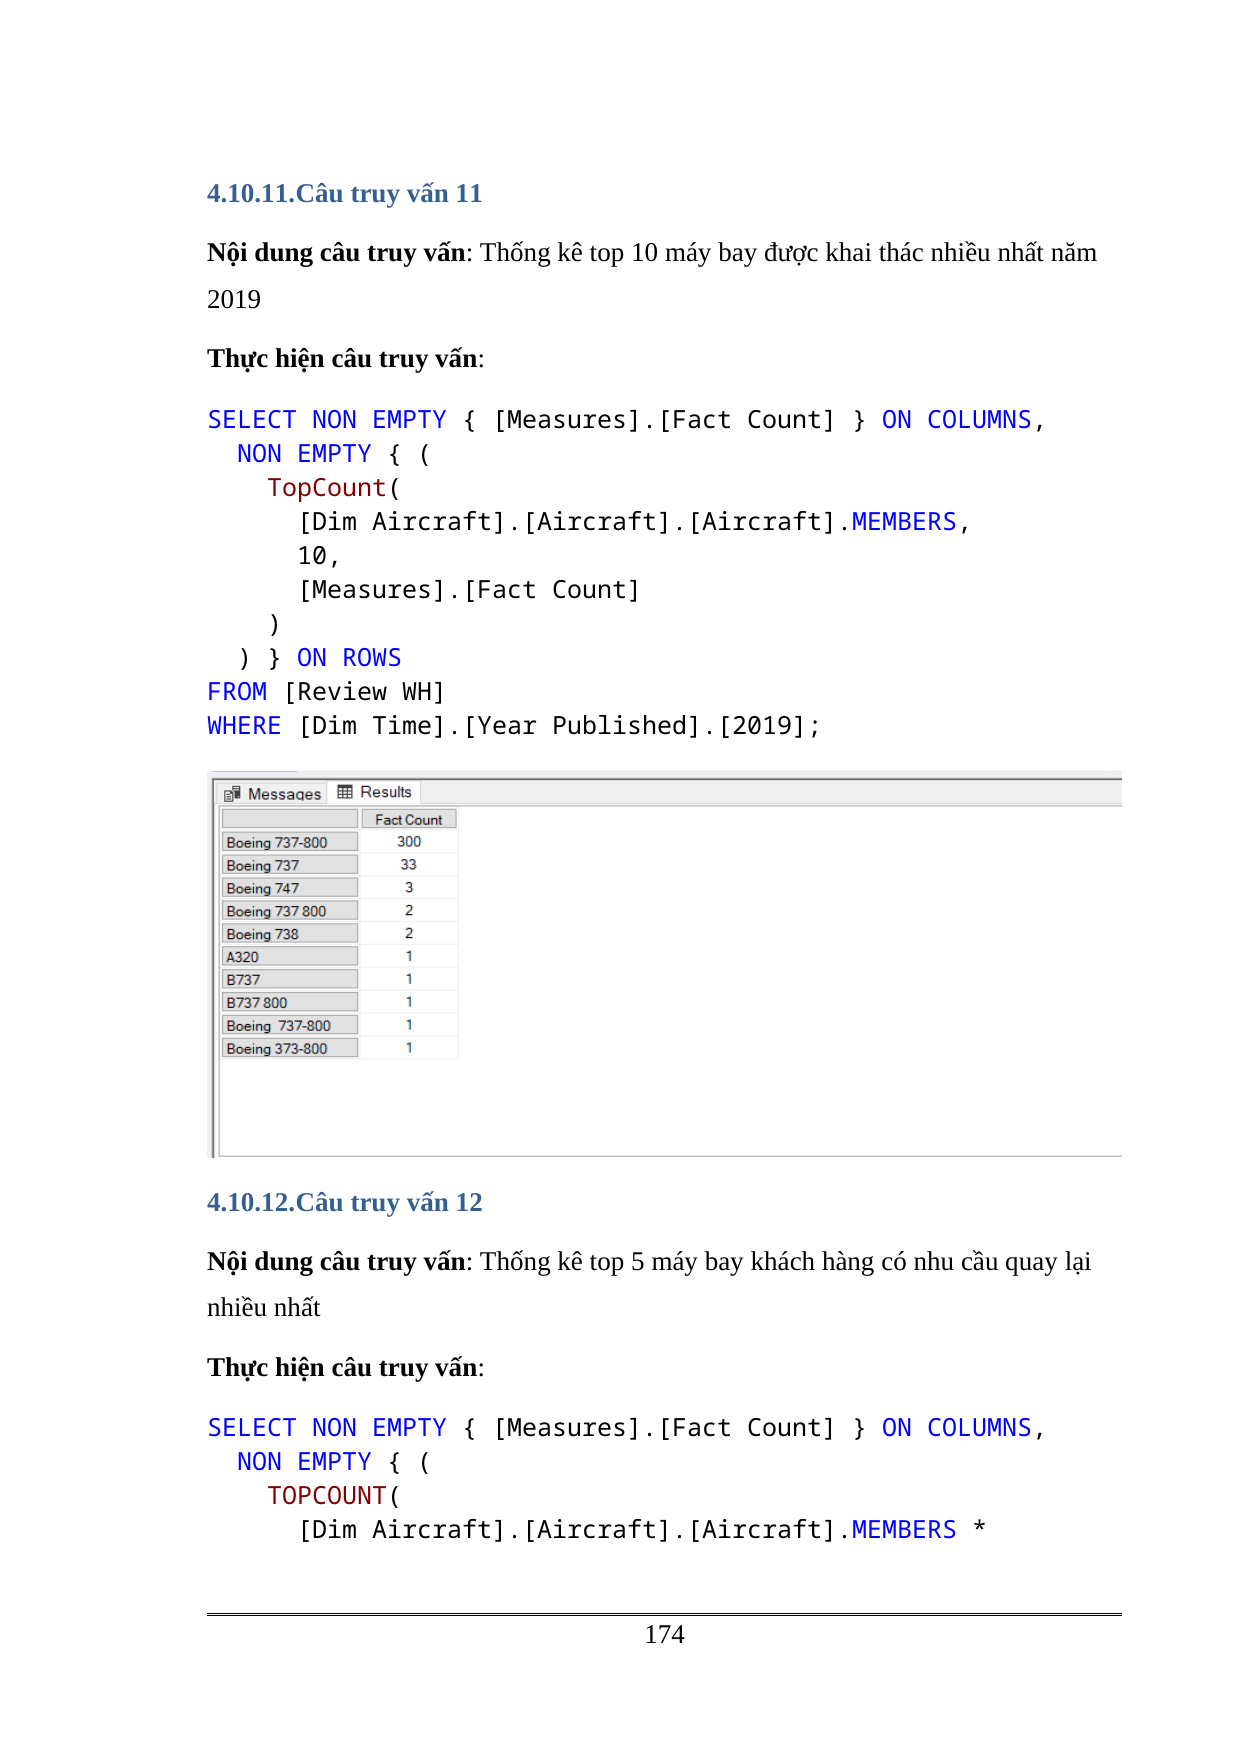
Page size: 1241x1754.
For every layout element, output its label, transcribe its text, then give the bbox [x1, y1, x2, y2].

text SELECT NON EMPTY { [Measures].[Fact Count] } ON COLUMNS, [207, 1410, 1122, 1444]
text WHERE [Dim Time].[Year Published].[2019]; [207, 708, 1122, 742]
subtitle Câu truy vấn 11 [207, 177, 1122, 208]
text TOPCOUNT( [207, 1478, 1122, 1512]
text NON EMPTY { ( [207, 435, 1122, 469]
text [Dim Aircraft].[Aircraft].[Aircraft].MEMBERS * [207, 1512, 1122, 1546]
text ) [207, 606, 1122, 640]
text TopCount( [207, 469, 1122, 503]
picture [206, 771, 1123, 1158]
text NON EMPTY { ( [207, 1444, 1122, 1478]
text [Dim Aircraft].[Aircraft].[Aircraft].MEMBERS, [207, 503, 1122, 538]
text [Measures].[Fact Count] [207, 572, 1122, 606]
text Nội dung câu truy vấn: Thống kê top 10 máy bay được khai thác nhiều nhất năm 2019 [207, 236, 1122, 314]
text Thực hiện câu truy vấn: [207, 342, 1122, 373]
text SELECT NON EMPTY { [Measures].[Fact Count] } ON COLUMNS, [207, 401, 1122, 435]
text Thực hiện câu truy vấn: [207, 1351, 1122, 1382]
text ) } ON ROWS [207, 640, 1122, 674]
text Nội dung câu truy vấn: Thống kê top 5 máy bay khách hàng có nhu cầu quay lại nhiều nhất [207, 1245, 1122, 1323]
subtitle Câu truy vấn 12 [207, 1186, 1122, 1217]
text 10, [207, 538, 1122, 572]
text FROM [Review WH] [207, 674, 1122, 708]
